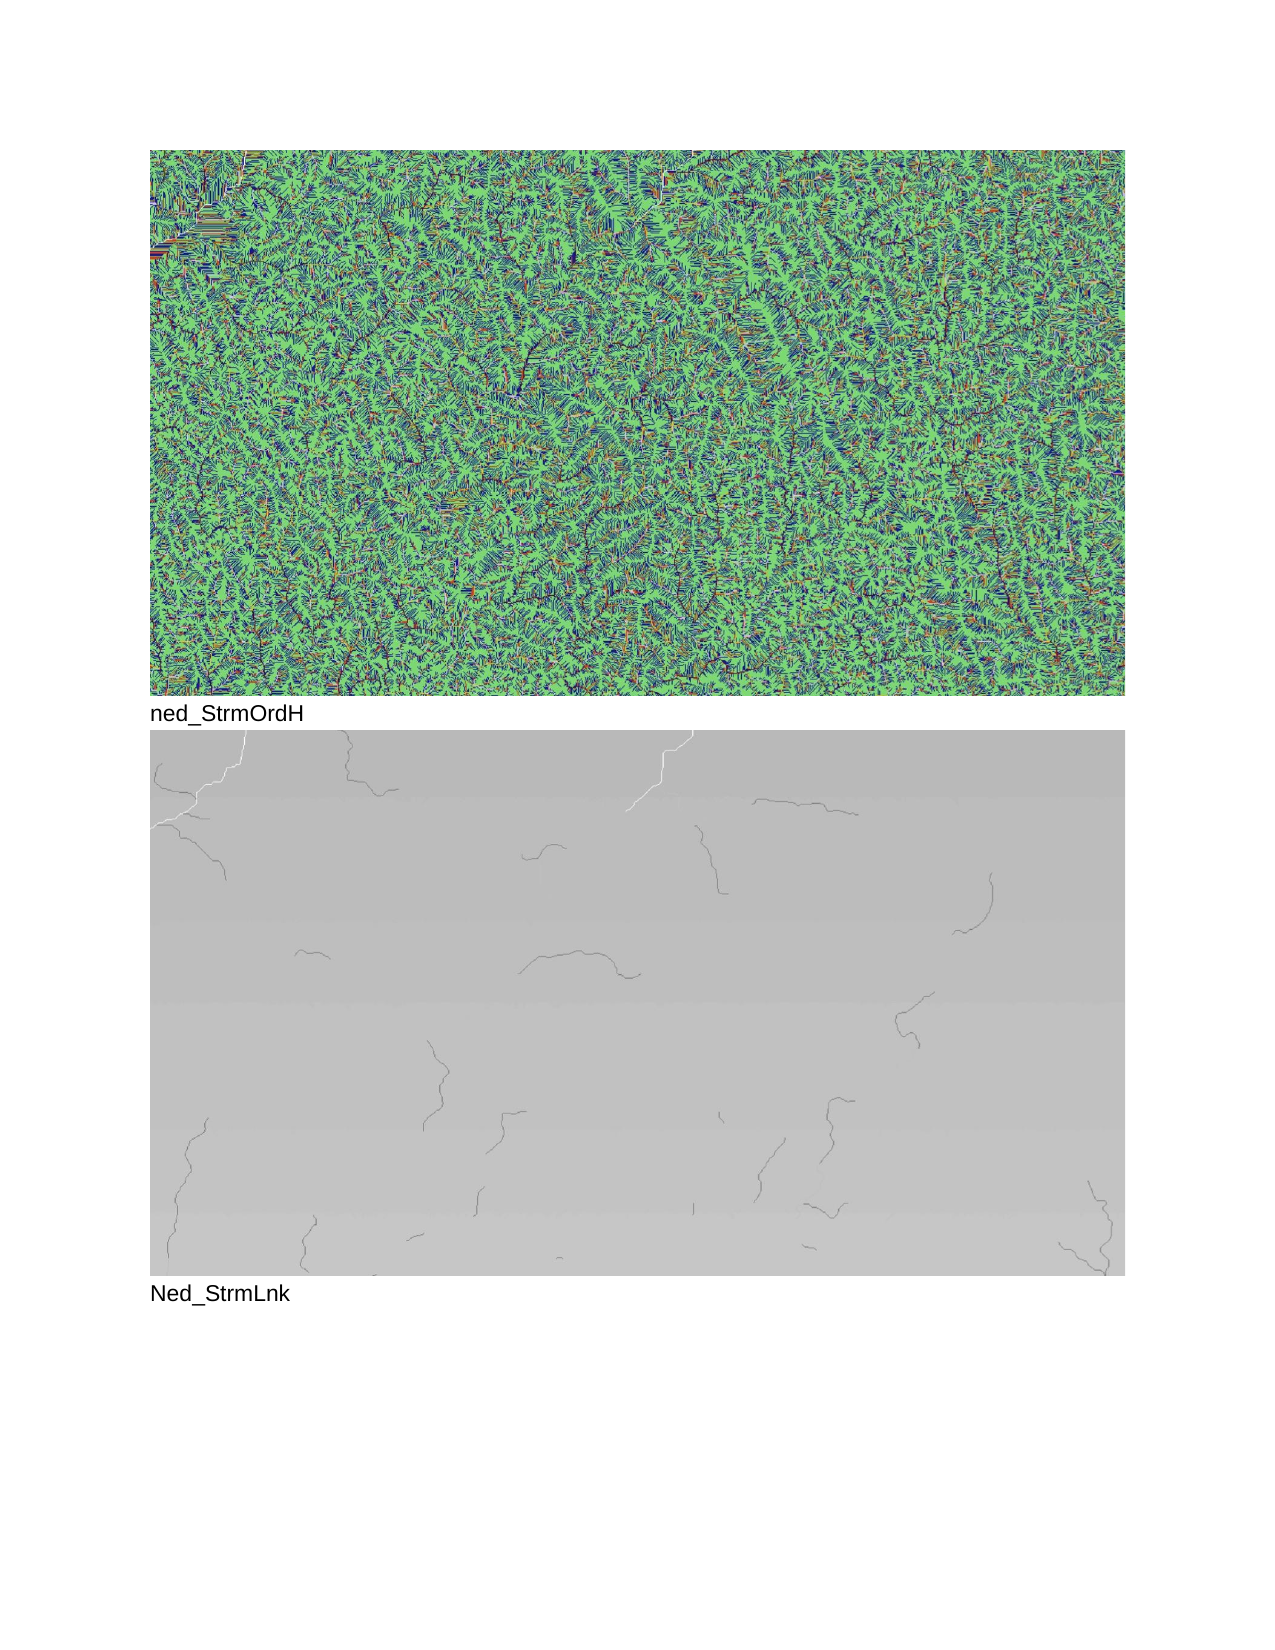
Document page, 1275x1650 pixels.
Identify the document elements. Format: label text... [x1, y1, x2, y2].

text Ned_StrmLnk [150, 1279, 1125, 1306]
picture [150, 730, 1125, 1276]
text ned_StrmOrdH [150, 700, 1125, 726]
picture [150, 150, 1125, 696]
